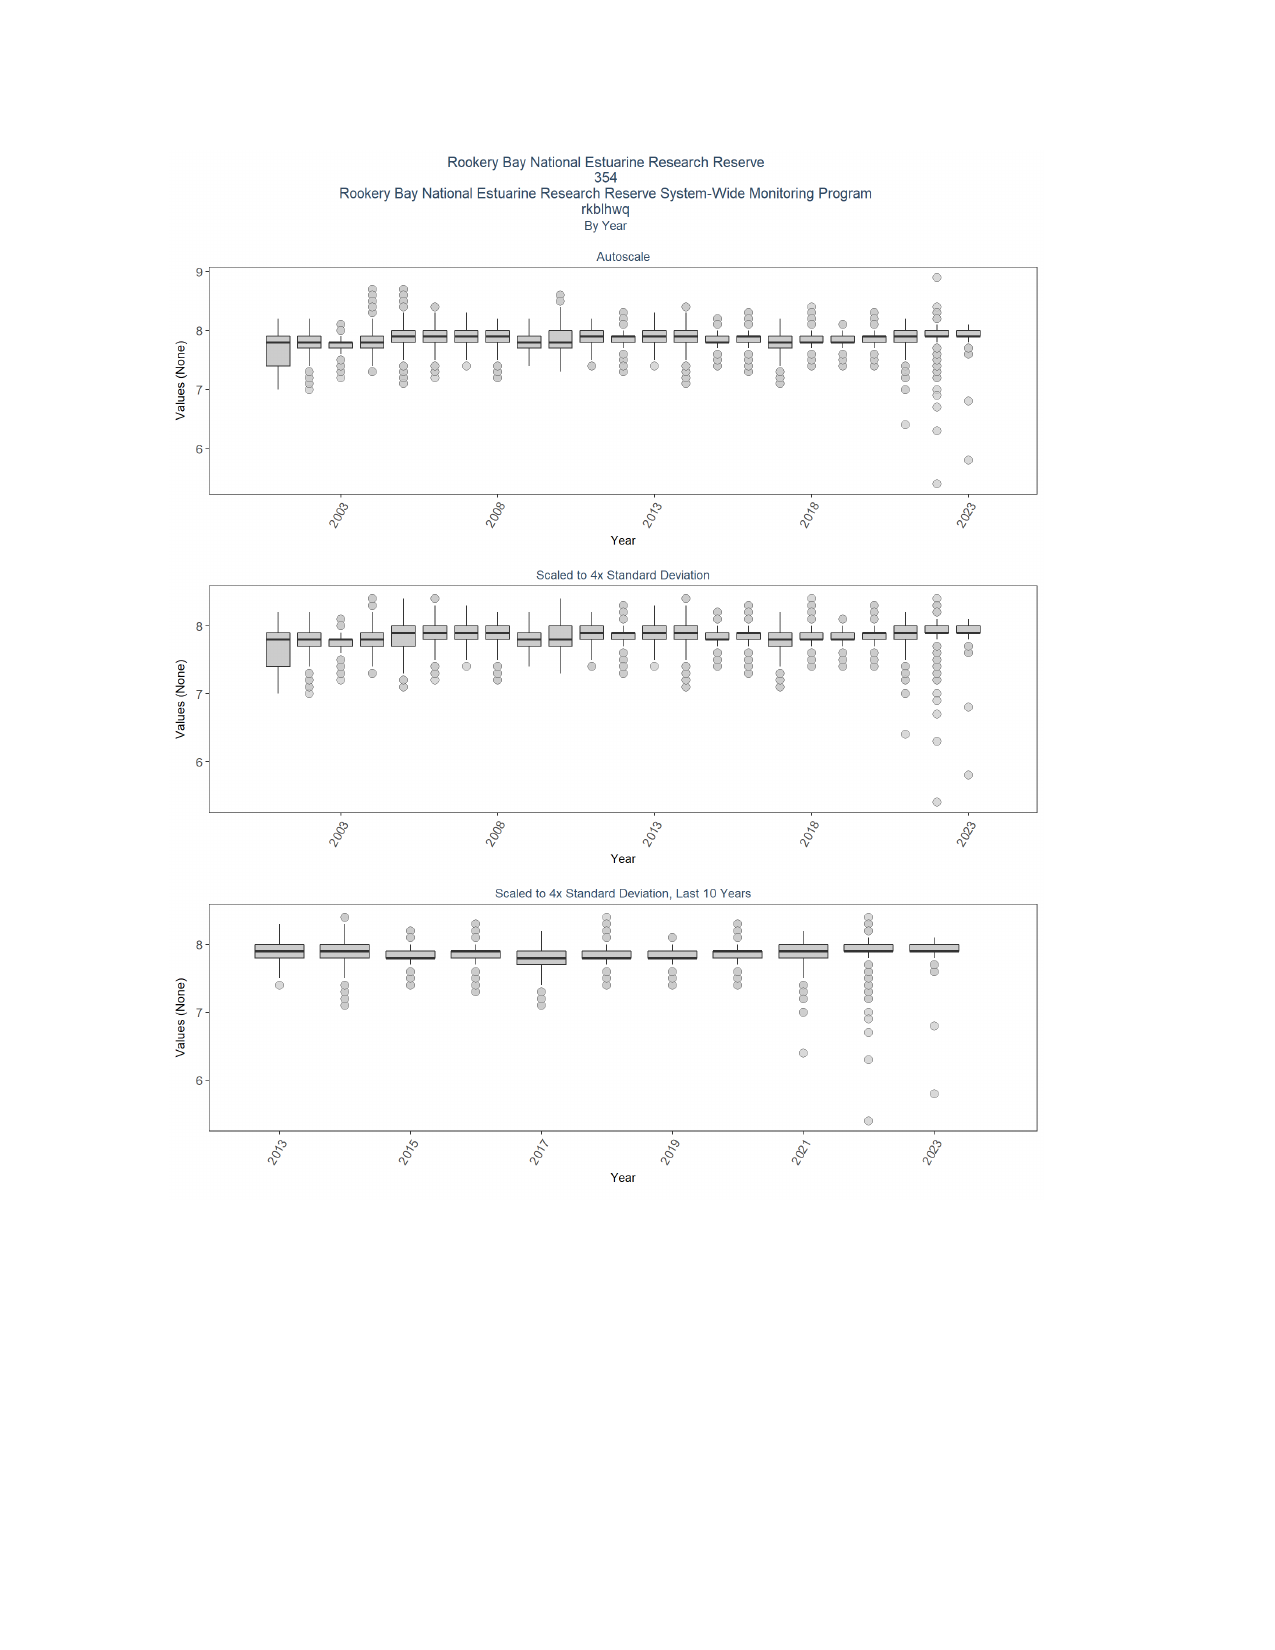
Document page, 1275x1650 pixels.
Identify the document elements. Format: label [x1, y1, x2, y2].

picture [168, 150, 1044, 1200]
